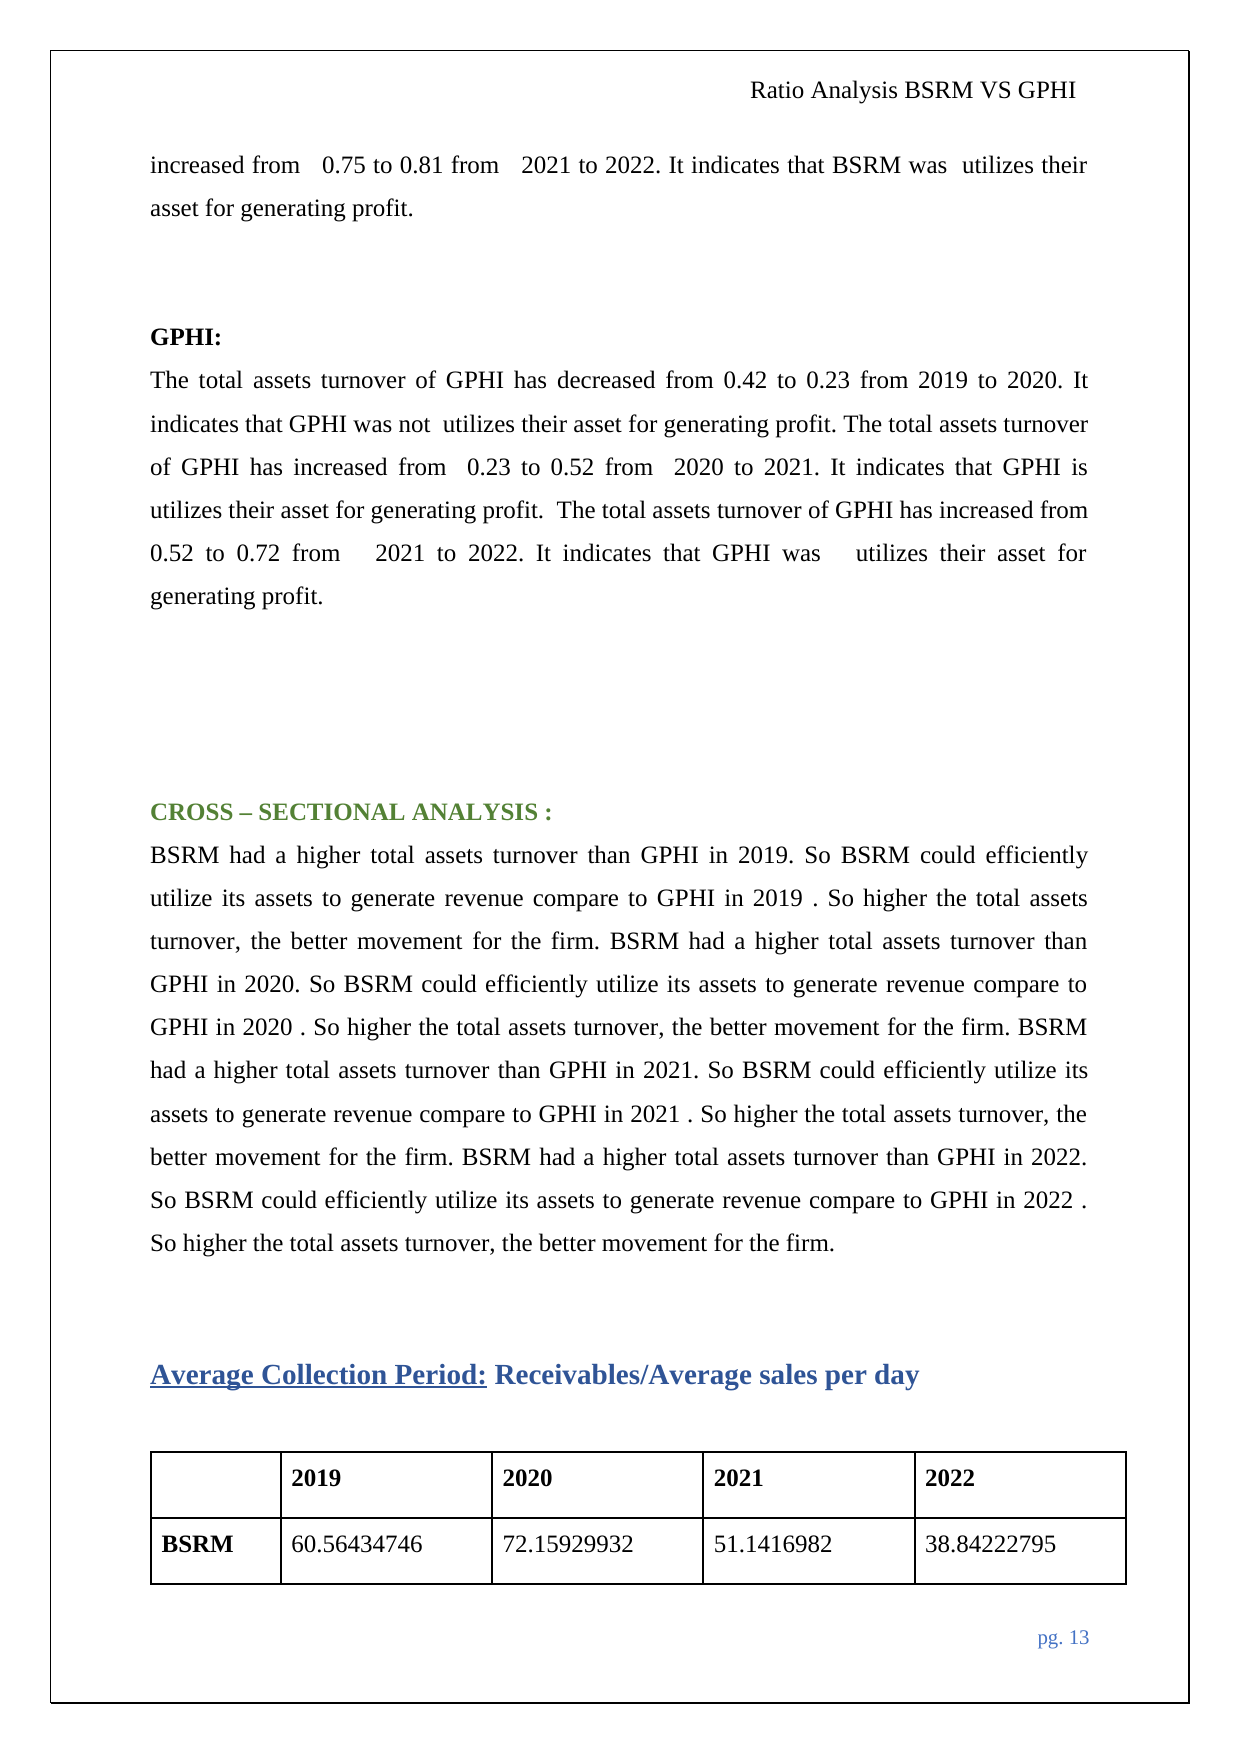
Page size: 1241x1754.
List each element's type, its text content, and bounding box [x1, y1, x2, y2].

table_cell 60.56434746 [282, 1519, 491, 1583]
table_cell 51.1416982 [704, 1519, 914, 1583]
table_header 2020 [493, 1453, 702, 1517]
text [150, 150, 1089, 222]
text CROSS – SECTIONAL ANALYSIS : [150, 797, 1089, 826]
table_header 2021 [704, 1453, 914, 1517]
table_cell 38.84222795 [916, 1519, 1125, 1583]
table_header 2022 [916, 1453, 1125, 1517]
table_header 2019 [282, 1453, 491, 1517]
text BSRM had a higher total assets turnover than GPHI in 2019. So BSRM could efficiently utilize its assets to generate revenue compare to GPHI in 2019 . So higher the total assets turnover, the better movement for the firm. BSRM had a higher total assets turnover than GPHI in 2020. So BSRM could efficiently utilize its assets to generate revenue compare to GPHI in 2020 . So higher the total assets turnover, the better movement for the firm. BSRM had a higher total assets turnover than GPHI in 2021. So BSRM could efficiently utilize its assets to generate revenue compare to GPHI in 2021 . So higher the total assets turnover, the better movement for the firm. BSRM had a higher total assets turnover than GPHI in 2022. So BSRM could efficiently utilize its assets to generate revenue compare to GPHI in 2022 . So higher the total assets turnover, the better movement for the firm. [150, 840, 1089, 1257]
text Average Collection Period: Receivables/Average sales per day [150, 1357, 1089, 1391]
table_cell BSRM [152, 1519, 280, 1583]
table_cell 72.15929932 [493, 1519, 702, 1583]
table_header [152, 1453, 280, 1517]
text The total assets turnover of GPHI has decreased from 0.42 to 0.23 from 2019 to 2020. It indicates that GPHI was not utilizes their asset for generating profit. The total assets turnover of GPHI has increased from 0.23 to 0.52 from 2020 to 2021. It indicates that GPHI is utilizes their asset for generating profit. The total assets turnover of GPHI has increased from 0.52 to 0.72 from 2021 to 2022. It indicates that GPHI was utilizes their asset for generating profit. [150, 366, 1089, 610]
text GPHI: [150, 322, 1089, 351]
